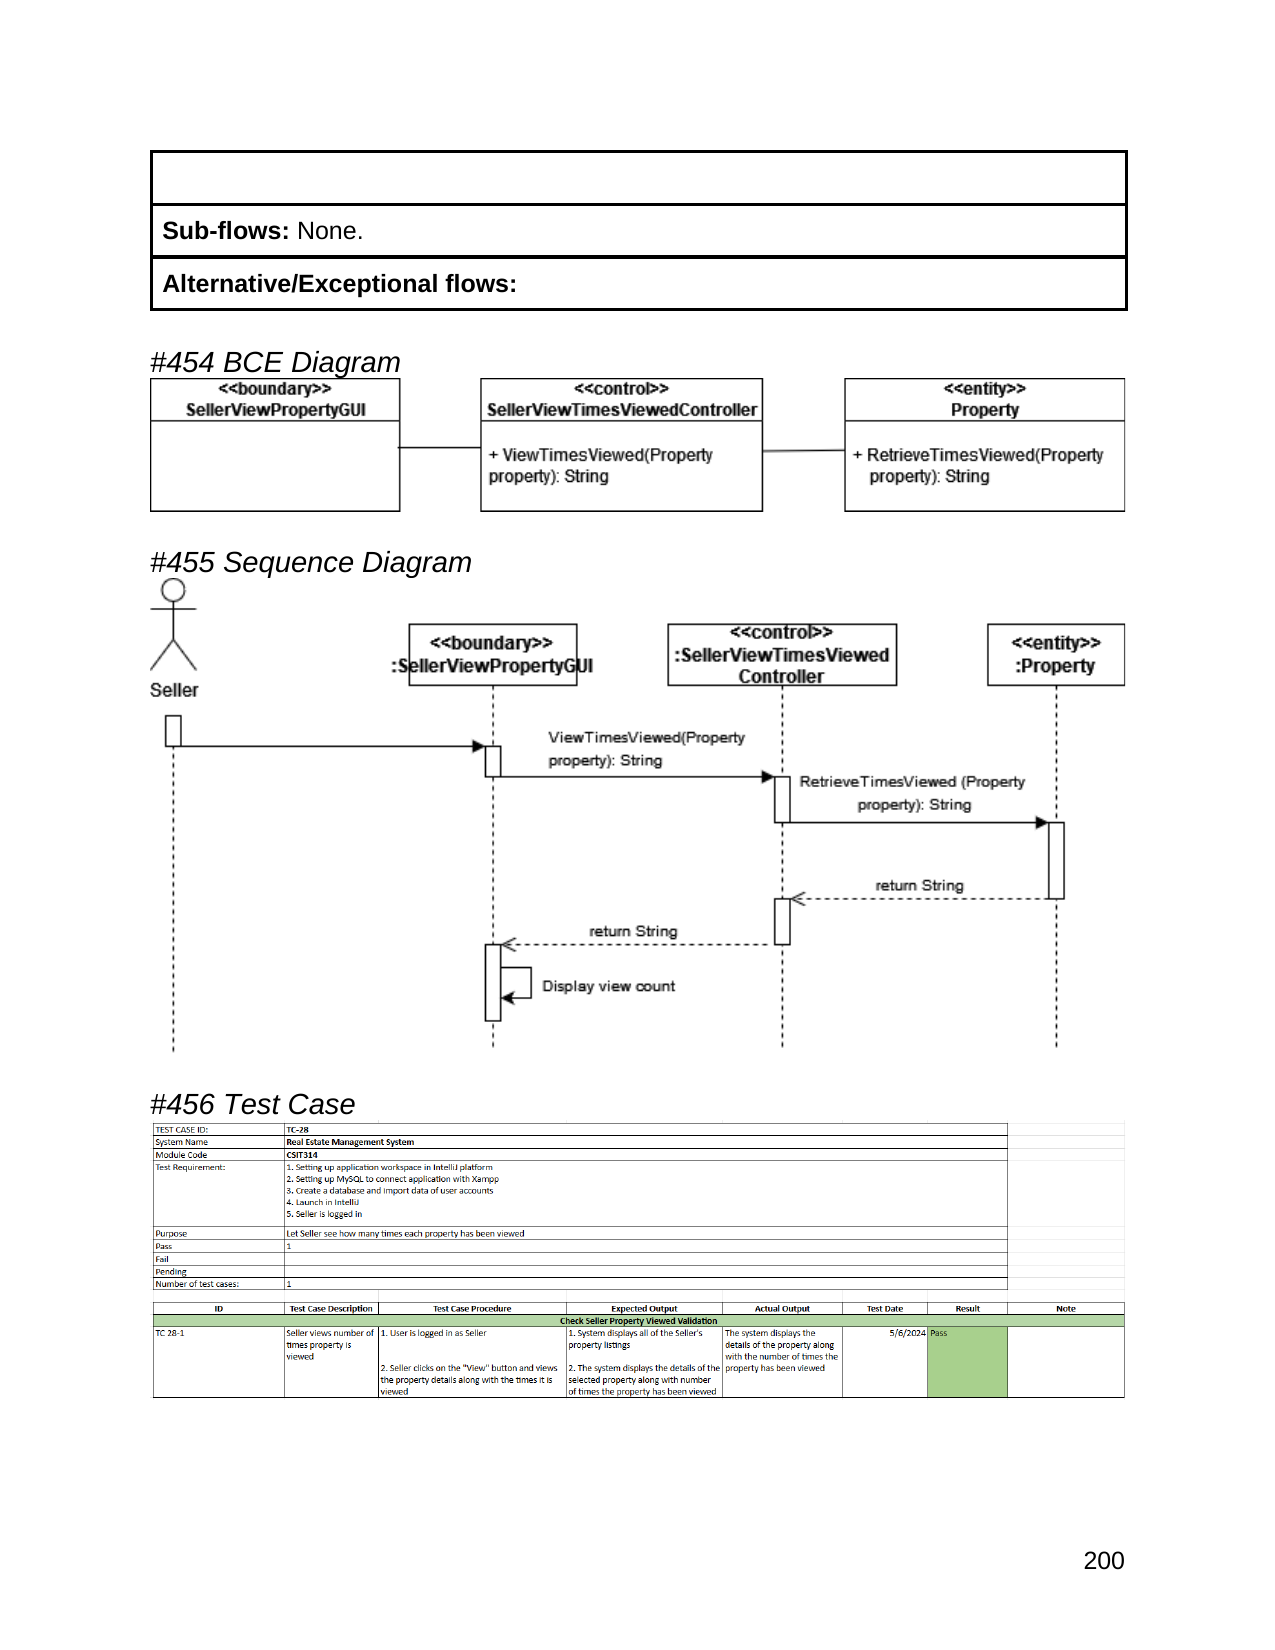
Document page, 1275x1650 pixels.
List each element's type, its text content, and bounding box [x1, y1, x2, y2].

picture [150, 378, 1125, 512]
table_cell Alternative/Exceptional flows: [153, 259, 1125, 308]
picture [150, 578, 1125, 1054]
text #456 Test Case [150, 1087, 1125, 1120]
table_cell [153, 153, 1125, 203]
picture [150, 1120, 1125, 1400]
text #454 BCE Diagram [150, 345, 1125, 378]
text #455 Sequence Diagram [150, 545, 1125, 578]
table_cell Sub-flows: None. [153, 206, 1125, 255]
